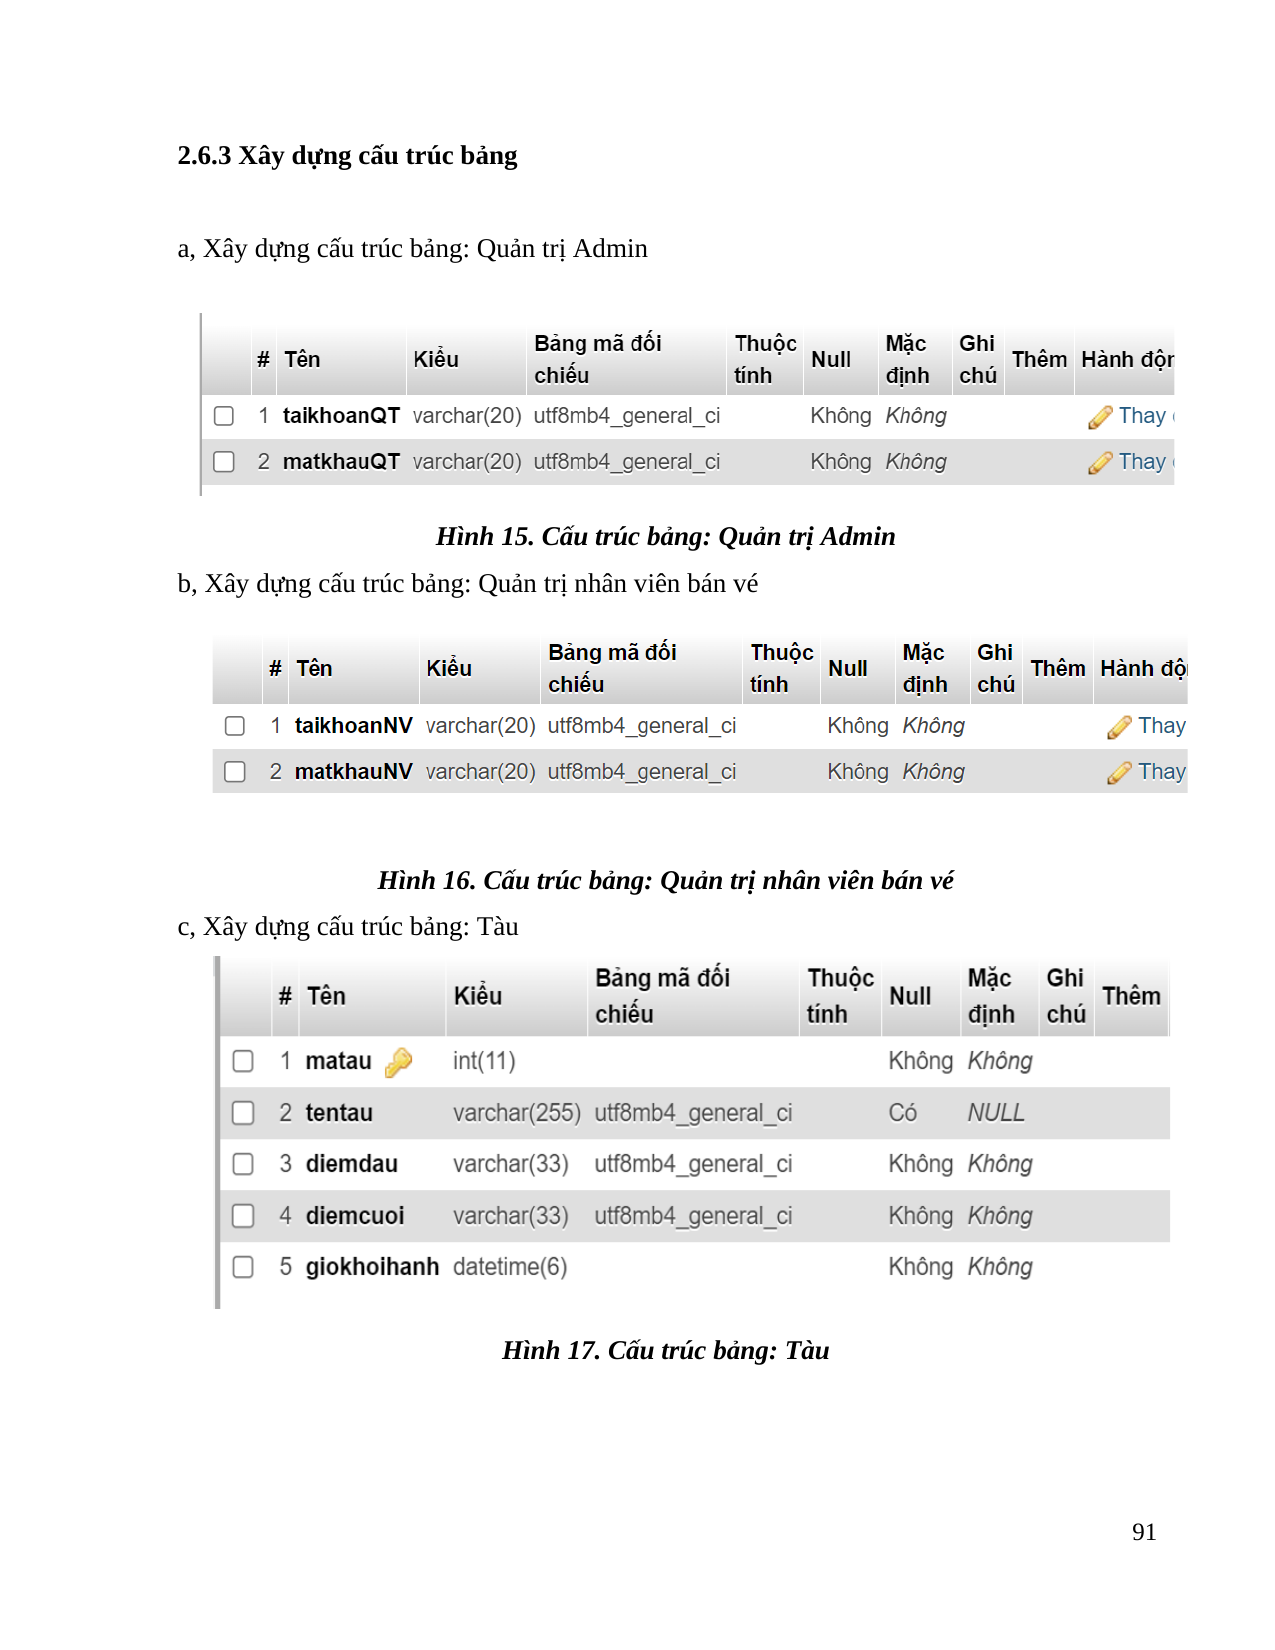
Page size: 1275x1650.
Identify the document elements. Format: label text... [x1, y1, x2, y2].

text Hình 16. Cấu trúc bảng: Quản trị nhân viên bán vé [177, 864, 1157, 895]
picture [199, 313, 1175, 496]
text c, Xây dựng cấu trúc bảng: Tàu [177, 911, 1157, 942]
text b, Xây dựng cấu trúc bảng: Quản trị nhân viên bán vé [177, 567, 1157, 598]
picture [212, 626, 1188, 793]
text a, Xây dựng cấu trúc bảng: Quản trị Admin [177, 232, 1157, 263]
picture [213, 956, 1171, 1309]
subtitle 2.6.3 Xây dựng cấu trúc bảng [177, 139, 1157, 170]
